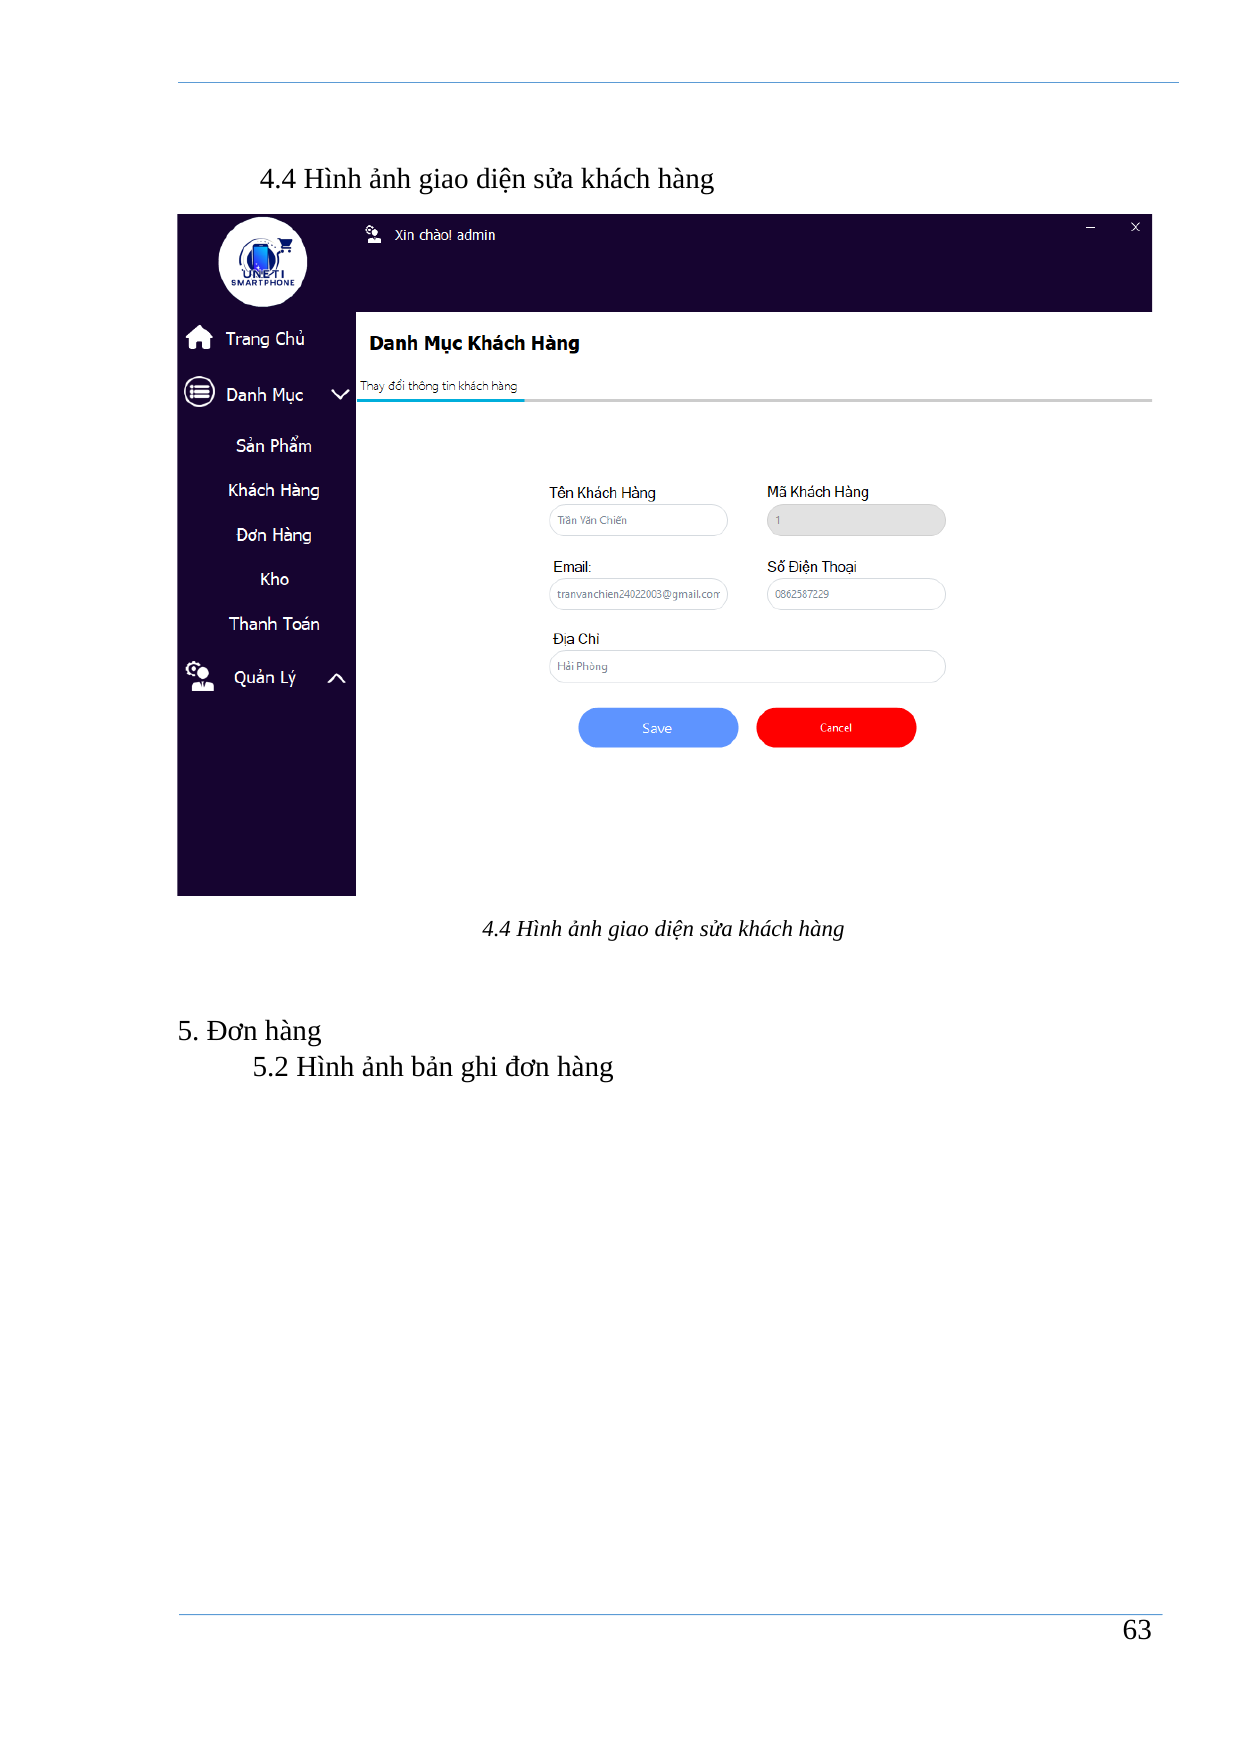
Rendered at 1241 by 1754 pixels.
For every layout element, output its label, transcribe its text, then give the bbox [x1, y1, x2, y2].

text 4.4 Hình ảnh giao diện sửa khách hàng [177, 161, 1152, 195]
text 4.4 Hình ảnh giao diện sửa khách hàng [177, 915, 1152, 942]
text 5.2 Hình ảnh bản ghi đơn hàng [177, 1049, 1152, 1083]
picture [177, 214, 1153, 896]
subtitle 5. Đơn hàng [177, 1013, 1152, 1047]
